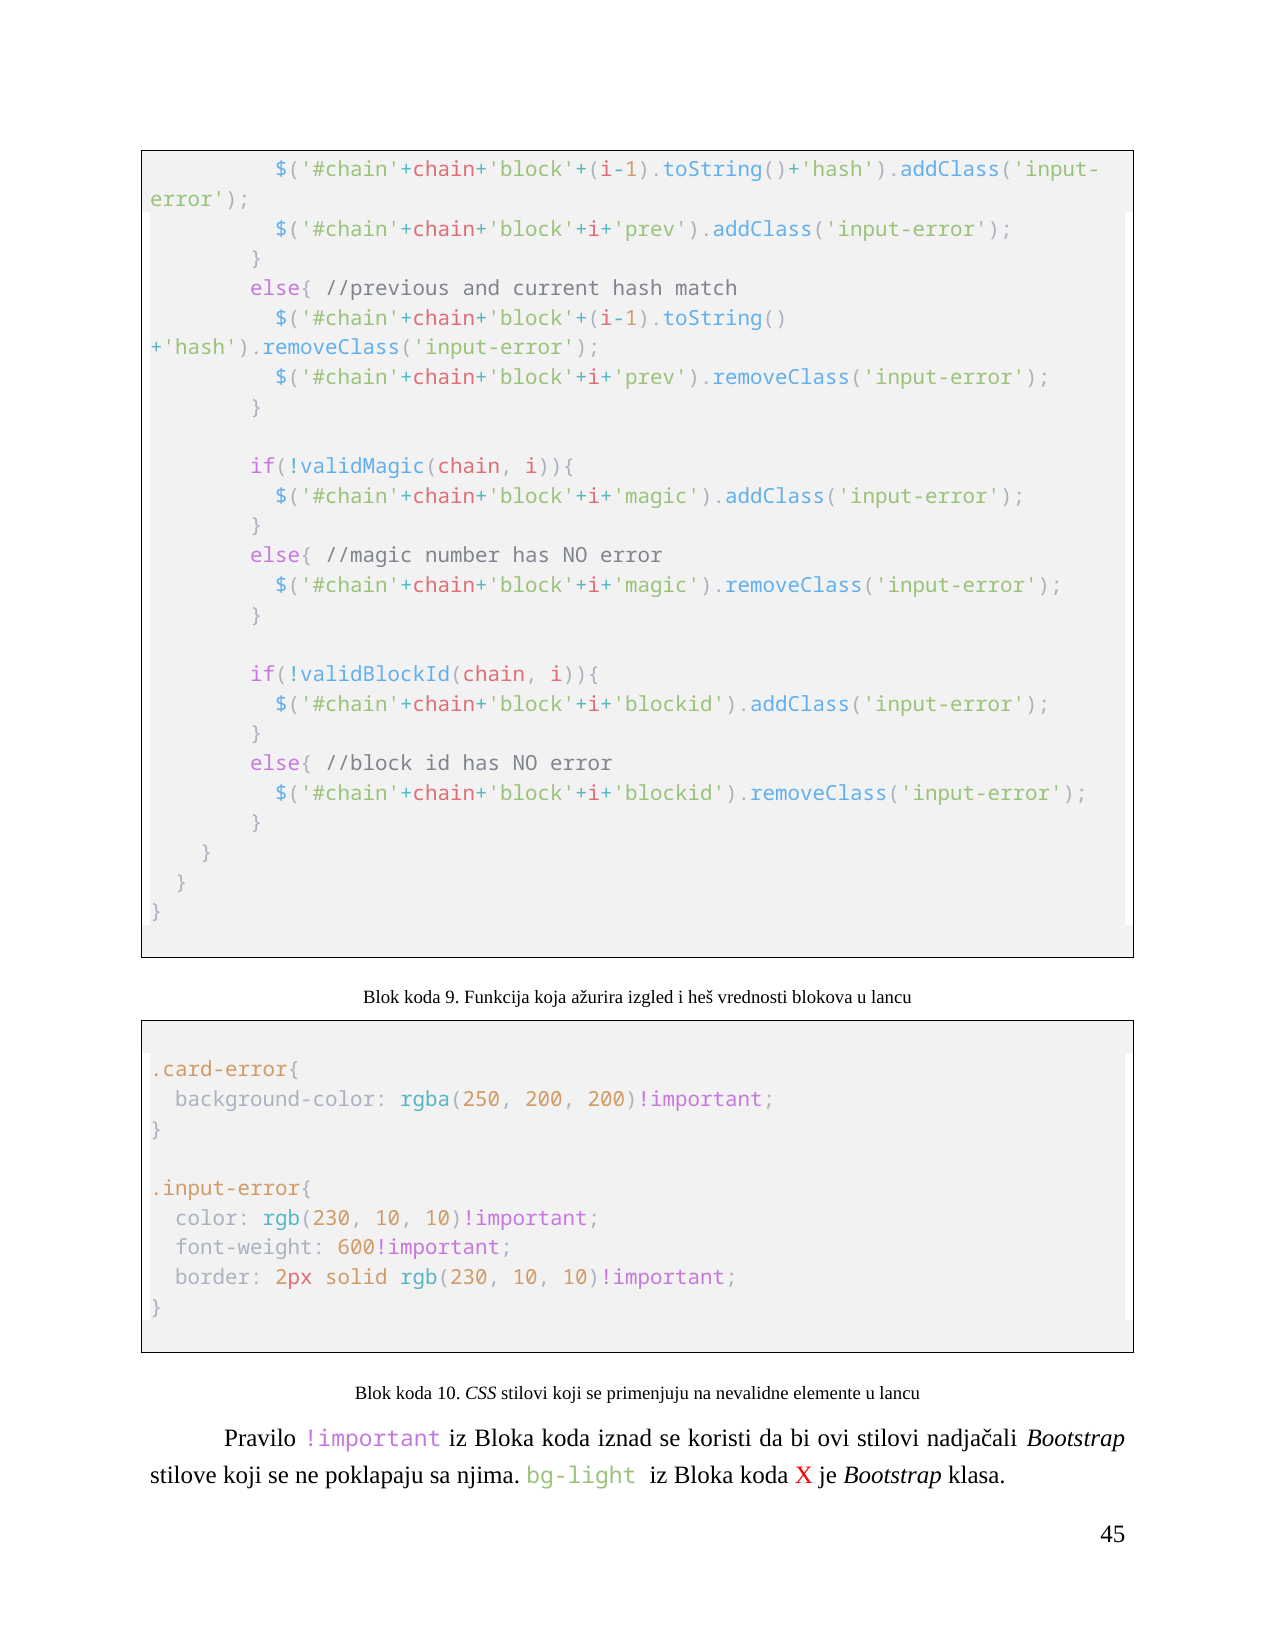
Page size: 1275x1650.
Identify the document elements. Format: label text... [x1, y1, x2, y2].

text } [150, 866, 1125, 895]
text .card-error{ [150, 1053, 1125, 1083]
text } [150, 806, 1125, 836]
text Blok koda . CSS stilovi koji se primenjuju na nevalidne elemente u lancu [150, 1366, 1125, 1403]
text Blok koda . Funkcija koja ažurira izgled i heš vrednosti blokova u lancu [150, 970, 1125, 1008]
text $('#chain'+chain+'block'+i+'magic').removeClass('input-error'); [150, 569, 1125, 598]
text $('#chain'+chain+'block'+i+'prev').removeClass('input-error'); [150, 361, 1125, 391]
text font-weight: 600!important; [150, 1231, 1125, 1261]
text } [150, 598, 1125, 628]
text } [150, 242, 1125, 272]
text } [150, 1291, 1125, 1317]
text } [150, 895, 1125, 922]
text } [150, 391, 1125, 420]
text border: 2px solid rgb(230, 10, 10)!important; [150, 1261, 1125, 1291]
text $('#chain'+chain+'block'+i+'blockid').addClass('input-error'); [150, 687, 1125, 717]
text if(!validMagic(chain, i)){ [150, 450, 1125, 480]
text color: rgb(230, 10, 10)!important; [150, 1202, 1125, 1231]
text .input-error{ [150, 1172, 1125, 1202]
text $('#chain'+chain+'block'+(i-1).toString()+'hash').removeClass('input-error'); [150, 302, 1125, 361]
text $('#chain'+chain+'block'+i+'prev').addClass('input-error'); [150, 212, 1125, 242]
text } [150, 836, 1125, 866]
text else{ //magic number has NO error [150, 539, 1125, 569]
text } [150, 1112, 1125, 1142]
text if(!validBlockId(chain, i)){ [150, 658, 1125, 687]
text else{ //block id has NO error [150, 747, 1125, 777]
text $('#chain'+chain+'block'+(i-1).toString()+'hash').addClass('input-error'); [142, 151, 1133, 212]
text } [150, 717, 1125, 747]
text background-color: rgba(250, 200, 200)!important; [150, 1083, 1125, 1112]
text $('#chain'+chain+'block'+i+'blockid').removeClass('input-error'); [150, 777, 1125, 806]
text $('#chain'+chain+'block'+i+'magic').addClass('input-error'); [150, 480, 1125, 509]
text else{ //previous and current hash match [150, 272, 1125, 302]
text Pravilo !important iz Bloka koda iznad se koristi da bi ovi stilovi nadjačali Bootstrap stilove koji se ne poklapaju sa njima. bg-light iz Bloka koda X je Bootstrap klasa. [150, 1416, 1125, 1491]
text } [150, 509, 1125, 539]
